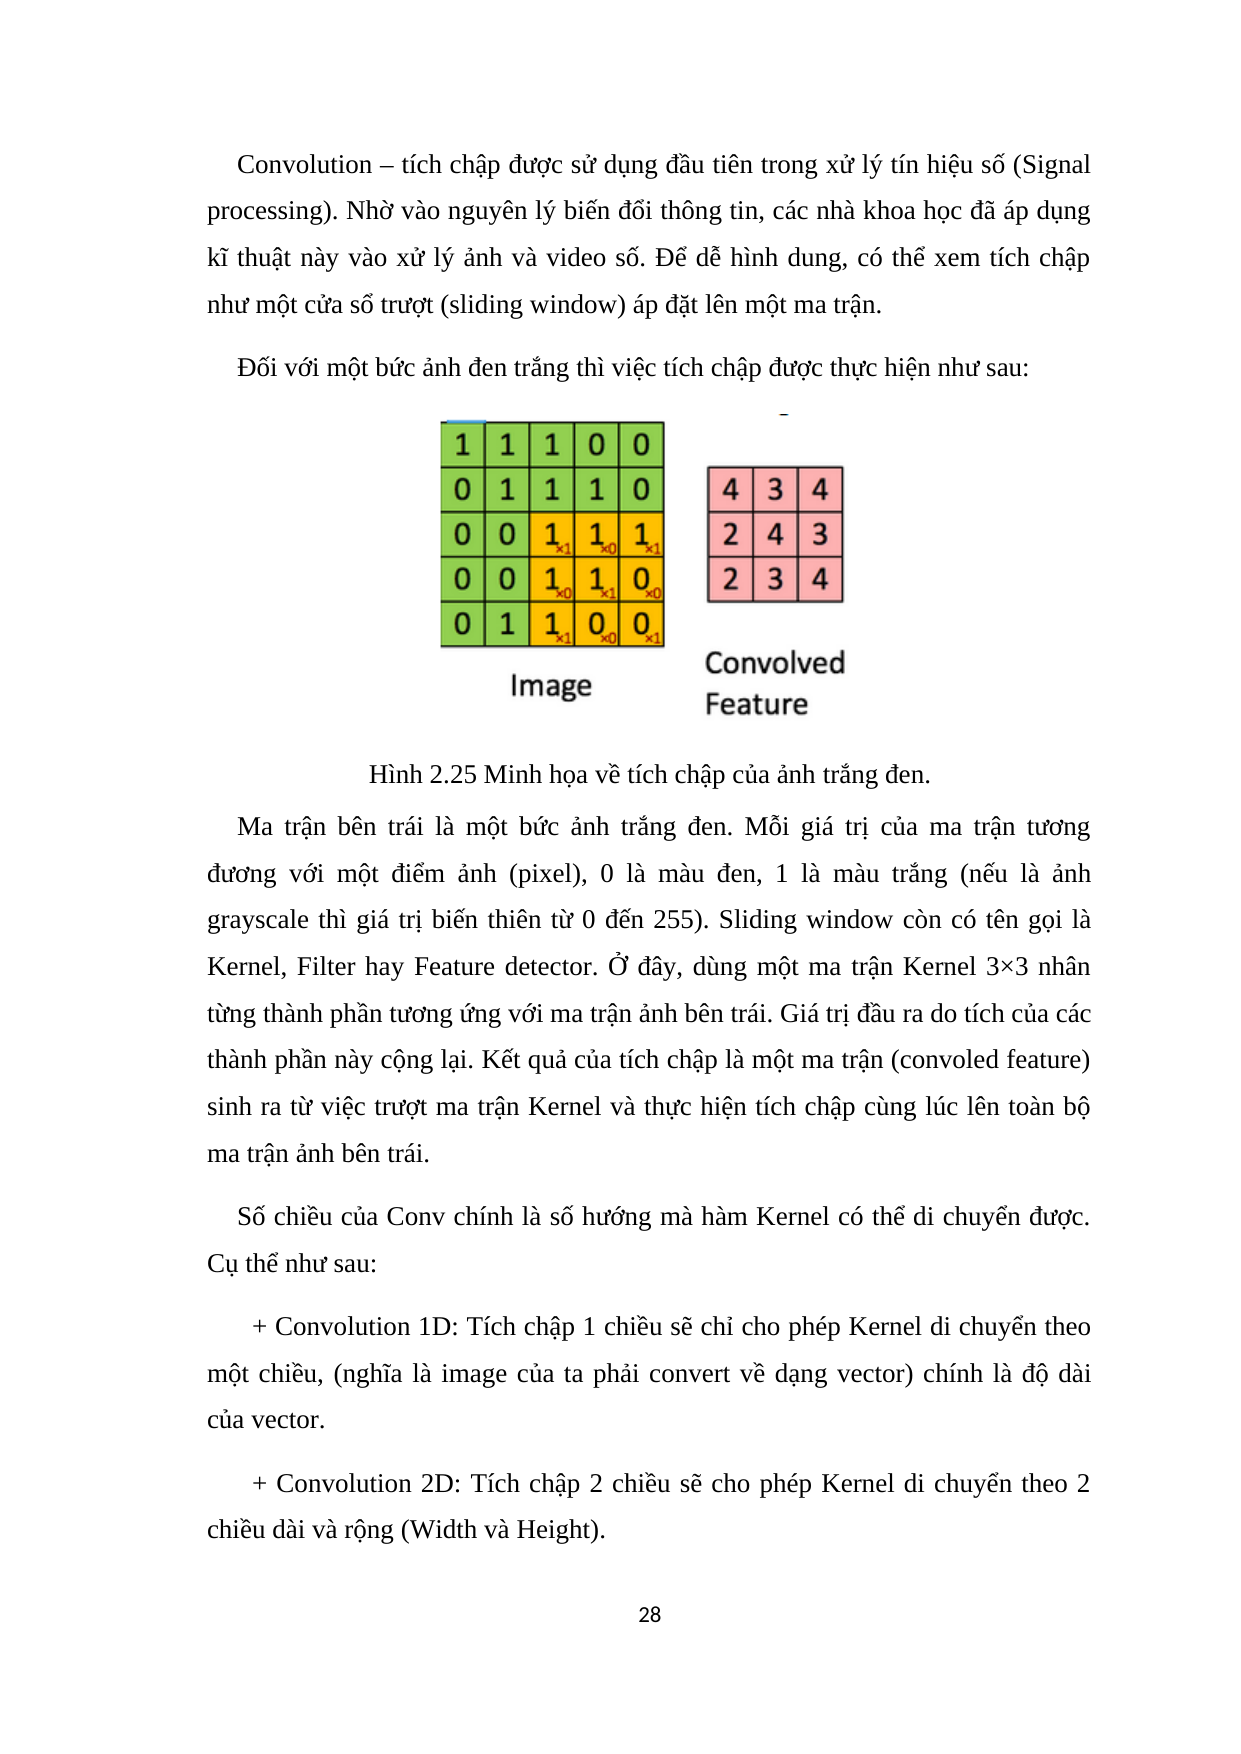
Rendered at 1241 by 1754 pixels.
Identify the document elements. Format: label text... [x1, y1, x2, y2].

text Hình 2.25 Minh họa về tích chập của ảnh trắng đen. [207, 758, 1092, 789]
text Số chiều của Conv chính là số hướng mà hàm Kernel có thể di chuyển được. Cụ thể như sau: [207, 1200, 1092, 1278]
text + Convolution 2D: Tích chập 2 chiều sẽ cho phép Kernel di chuyển theo 2 chiều dài và rộng (Width và Height). [207, 1467, 1092, 1544]
text + Convolution 1D: Tích chập 1 chiều sẽ chỉ cho phép Kernel di chuyển theo một chiều, (nghĩa là image của ta phải convert về dạng vector) chính là độ dài của vector. [207, 1310, 1092, 1434]
text Ma trận bên trái là một bức ảnh trắng đen. Mỗi giá trị của ma trận tương đương với một điểm ảnh (pixel), 0 là màu đen, 1 là màu trắng (nếu là ảnh grayscale thì giá trị biến thiên từ 0 đến 255). Sliding window còn có tên gọi là Kernel, Filter hay Feature detector. Ở đây, dùng một ma trận Kernel 3×3 nhân từng thành phần tương ứng với ma trận ảnh bên trái. Giá trị đầu ra do tích của các thành phần này cộng lại. Kết quả của tích chập là một ma trận (convoled feature) sinh ra từ việc trượt ma trận Kernel và thực hiện tích chập cùng lúc lên toàn bộ ma trận ảnh bên trái. [207, 810, 1092, 1168]
picture [430, 414, 870, 744]
text Convolution – tích chập được sử dụng đầu tiên trong xử lý tín hiệu số (Signal processing). Nhờ vào nguyên lý biến đổi thông tin, các nhà khoa học đã áp dụng kĩ thuật này vào xử lý ảnh và video số. Để dễ hình dung, có thể xem tích chập như một cửa sổ trượt (sliding window) áp đặt lên một ma trận. [207, 148, 1092, 319]
text Đối với một bức ảnh đen trắng thì việc tích chập được thực hiện như sau: [207, 351, 1092, 382]
